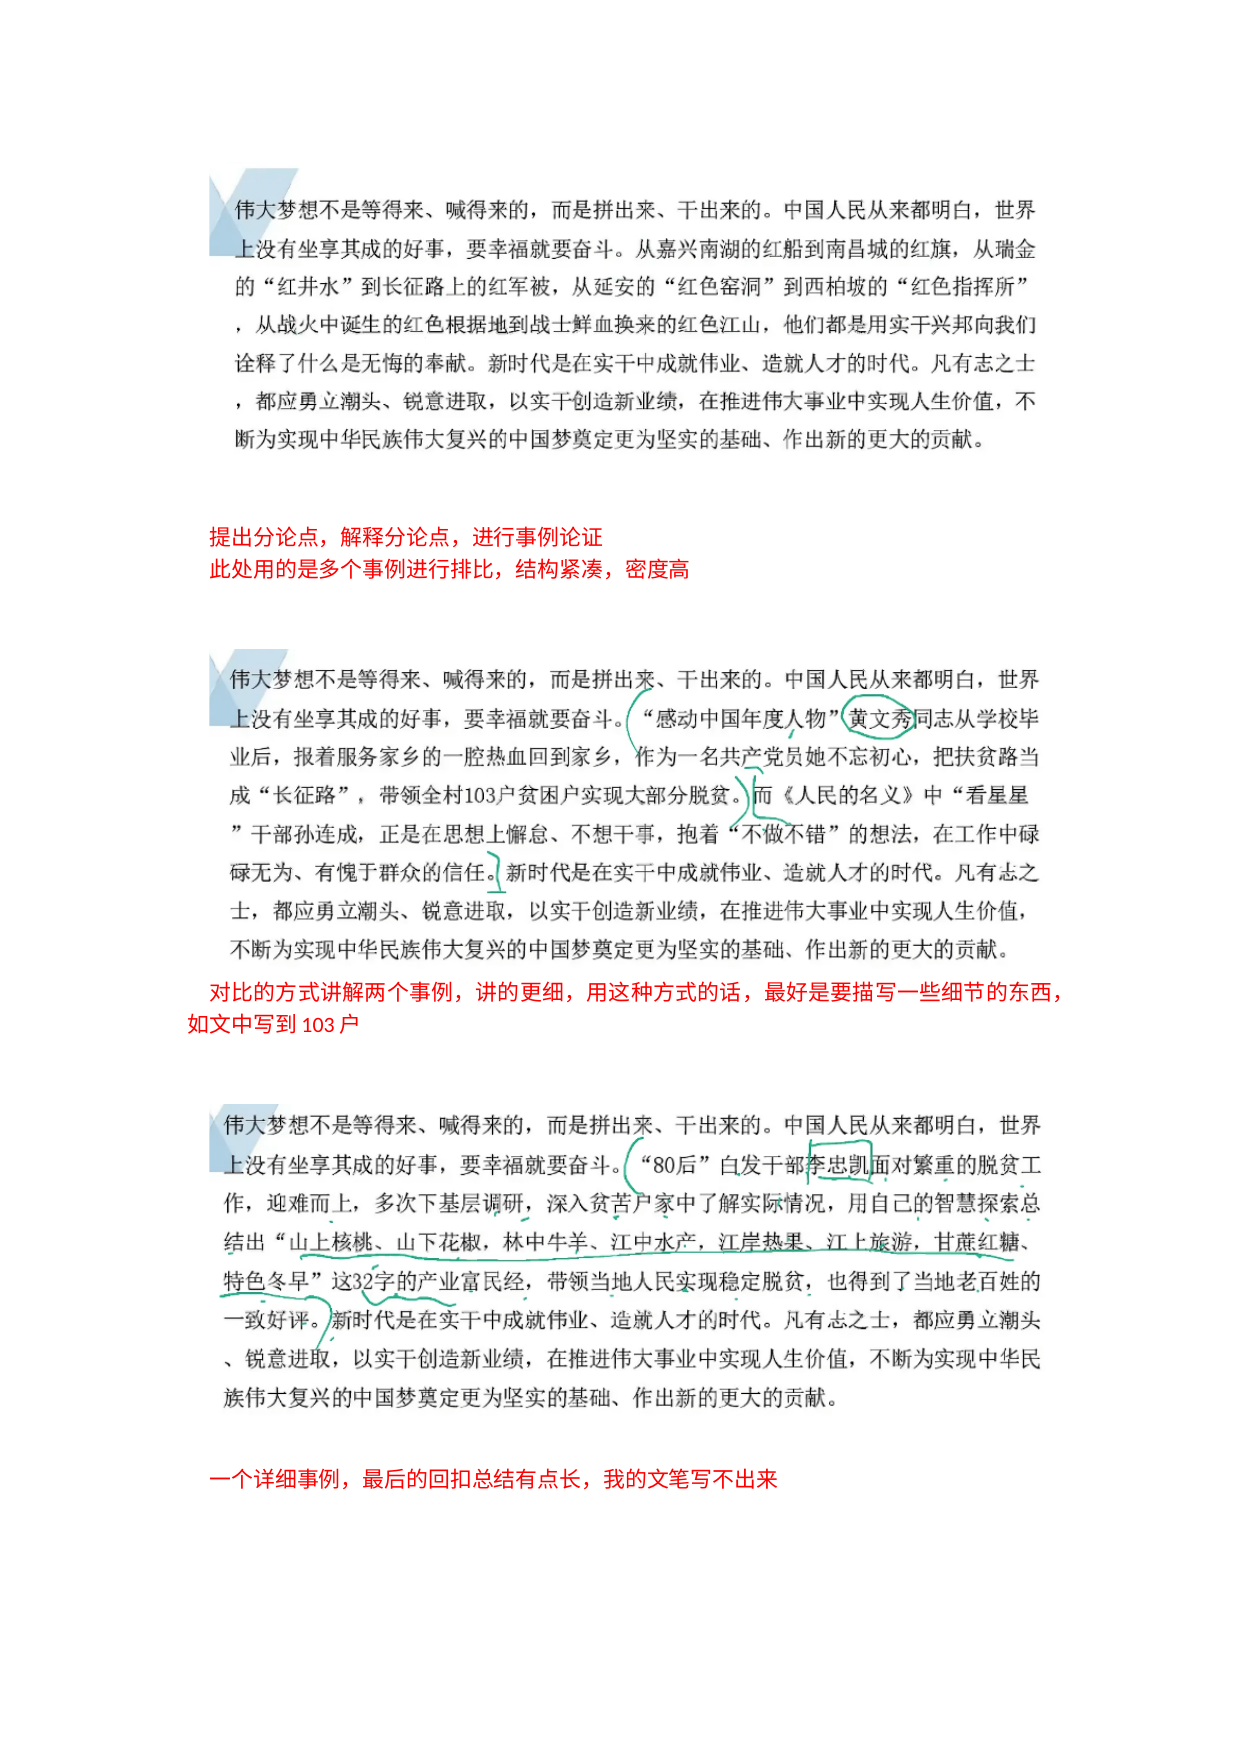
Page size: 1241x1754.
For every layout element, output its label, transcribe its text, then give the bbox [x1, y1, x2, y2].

text 提出分论点，解释分论点，进行事例论证 [187, 519, 1053, 552]
text 一个详细事例，最后的回扣总结有点长，我的文笔写不出来 [187, 1462, 1053, 1494]
picture [209, 649, 1075, 969]
picture [209, 162, 1075, 501]
text 此处用的是多个事例进行排比，结构紧凑，密度高 [187, 552, 1053, 584]
text 对比的方式讲解两个事例，讲的更细，用这种方式的话，最好是要描写一些细节的东西，如文中写到103户 [187, 974, 1053, 1039]
picture [209, 1104, 1075, 1444]
